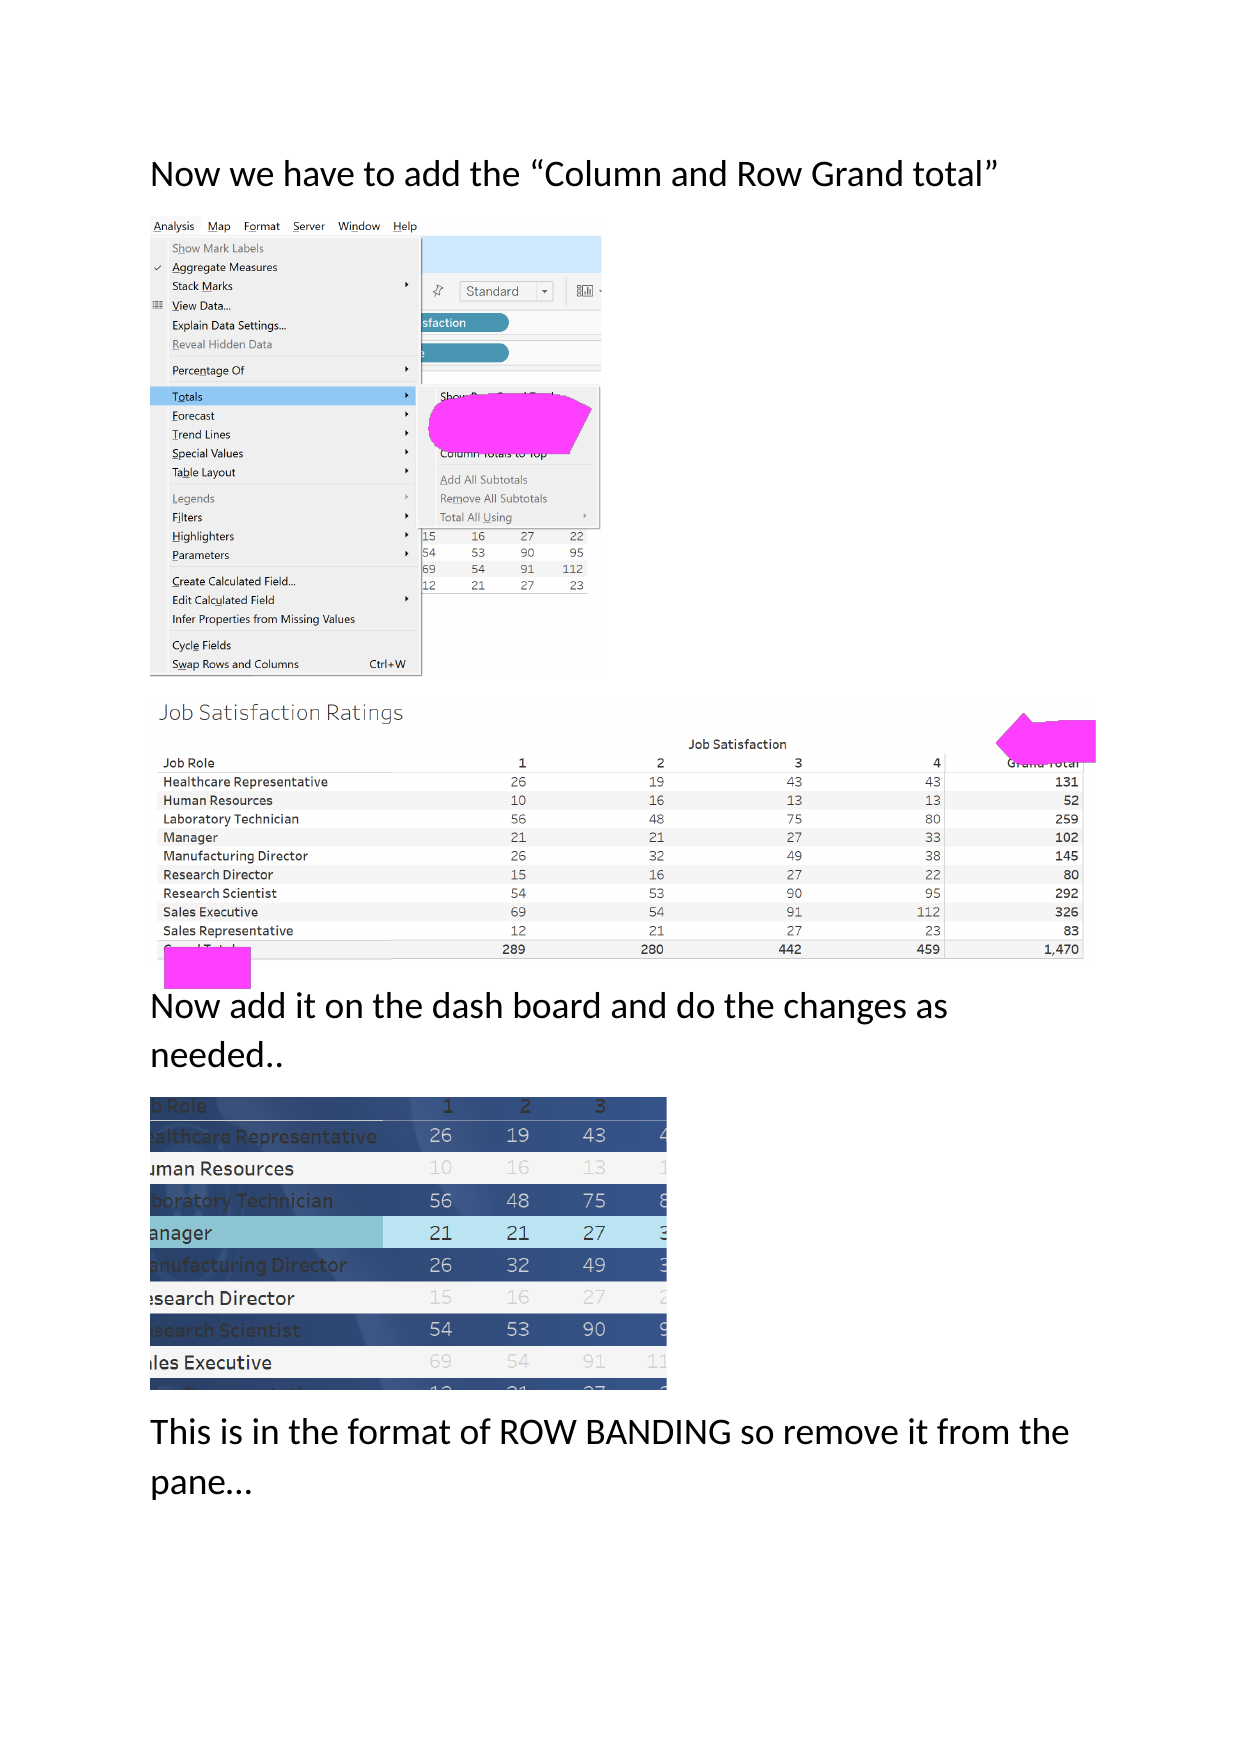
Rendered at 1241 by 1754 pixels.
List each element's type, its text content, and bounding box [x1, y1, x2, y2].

picture [150, 1097, 667, 1390]
text Now add it on the dash board and do the changes as needed.. [150, 982, 1090, 1077]
picture [150, 216, 602, 677]
picture [150, 696, 1104, 998]
text Now we have to add the “Column and Row Grand total” [150, 150, 1090, 196]
text This is in the format of ROW BANDING so remove it from the pane… [150, 1408, 1090, 1503]
